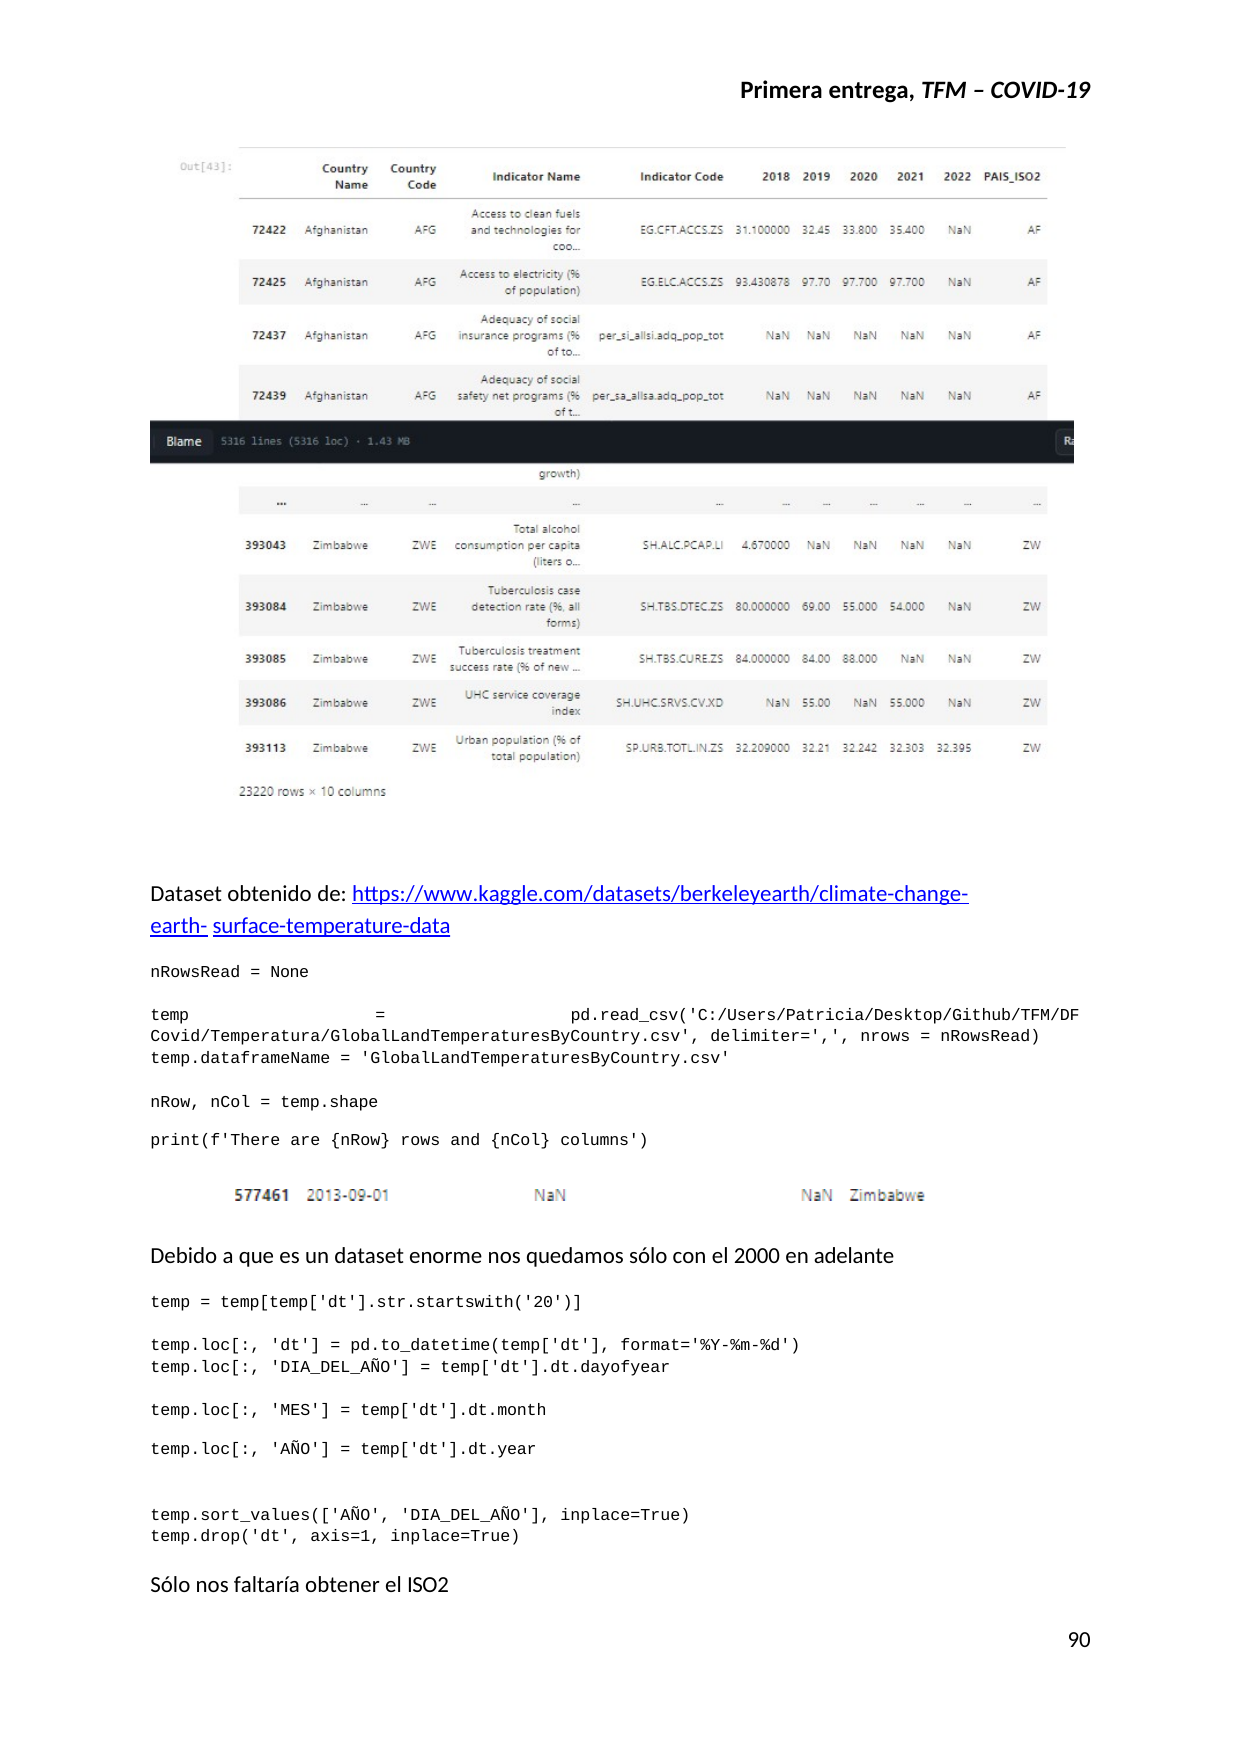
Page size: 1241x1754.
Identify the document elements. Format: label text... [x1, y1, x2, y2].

text temp = pd.read_csv('C:/Users/Patricia/Desktop/Github/TFM/DF Covid/Temperatura/GlobalLandTemperaturesByCountry.csv', delimiter=',', nrows = nRowsRead) temp.dataframeName = 'GlobalLandTemperaturesByCountry.csv' [150, 1006, 1091, 1068]
text print(f'There are {nRow} rows and {nCol} columns') [150, 1132, 1169, 1150]
text temp.loc[:, 'AÑO'] = temp['dt'].dt.year [150, 1440, 1169, 1459]
text temp.loc[:, 'MES'] = temp['dt'].dt.month [150, 1401, 1169, 1419]
text nRow, nCol = temp.shape [150, 1092, 1169, 1111]
text temp = temp[temp['dt'].str.startswith('20')] [150, 1294, 1169, 1313]
text temp.sort_values(['AÑO', 'DIA_DEL_AÑO'], inplace=True) temp.drop('dt', axis=1, inplace=True) [150, 1506, 826, 1547]
text Debido a que es un dataset enorme nos quedamos sólo con el 2000 en adelante [150, 1241, 1169, 1269]
picture [150, 147, 1074, 796]
text temp.loc[:, 'dt'] = pd.to_datetime(temp['dt'], format='%Y-%m-%d') temp.loc[:, 'DIA_DEL_AÑO'] = temp['dt'].dt.dayofyear [150, 1336, 826, 1377]
text Sólo nos faltaría obtener el ISO2 [150, 1571, 1169, 1598]
picture [234, 1189, 926, 1201]
text nRowsRead = None [150, 964, 1169, 982]
text Dataset obtenido de: https://www.kaggle.com/datasets/berkeleyearth/climate-change-earth- surface-temperature-data [150, 879, 1025, 939]
